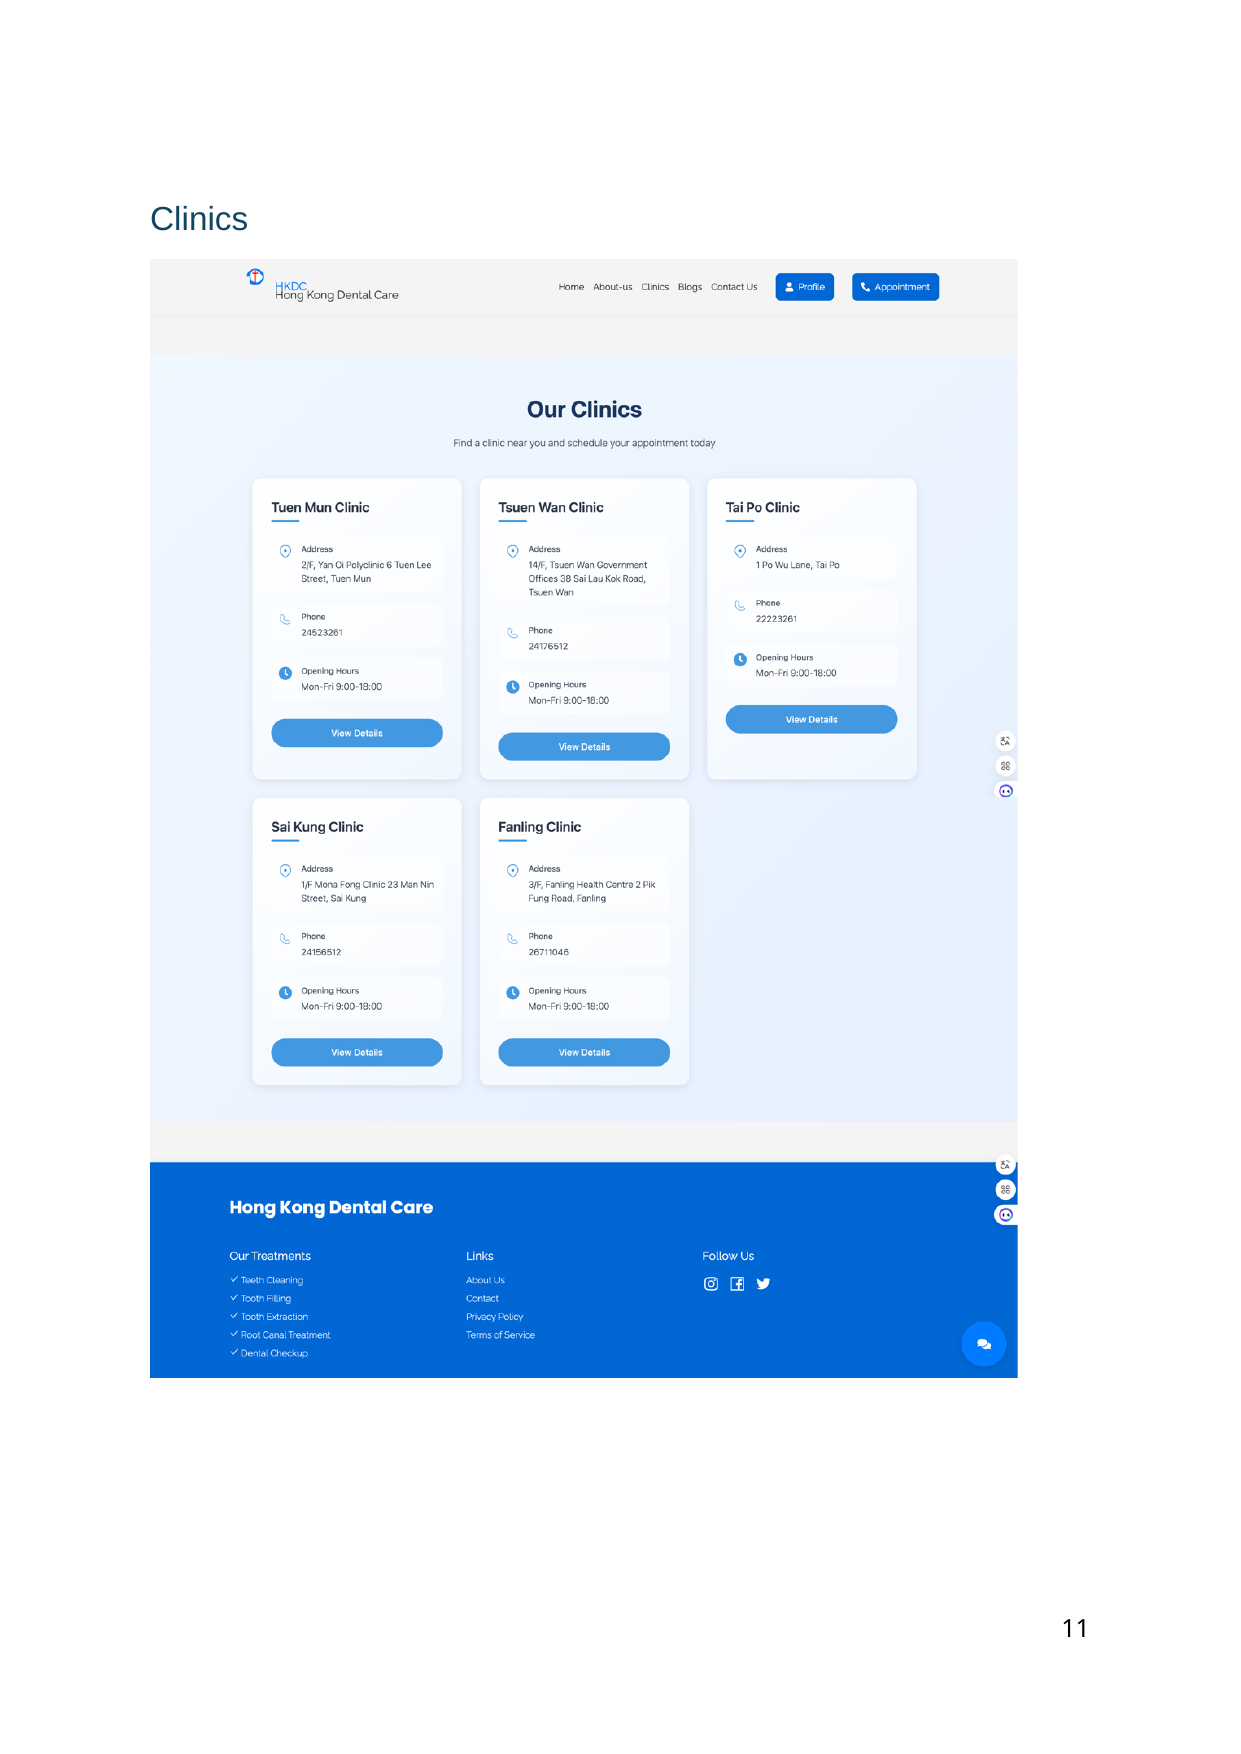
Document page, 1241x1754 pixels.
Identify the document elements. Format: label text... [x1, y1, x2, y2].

subtitle Clinics [150, 181, 1090, 256]
picture [150, 259, 1018, 1378]
